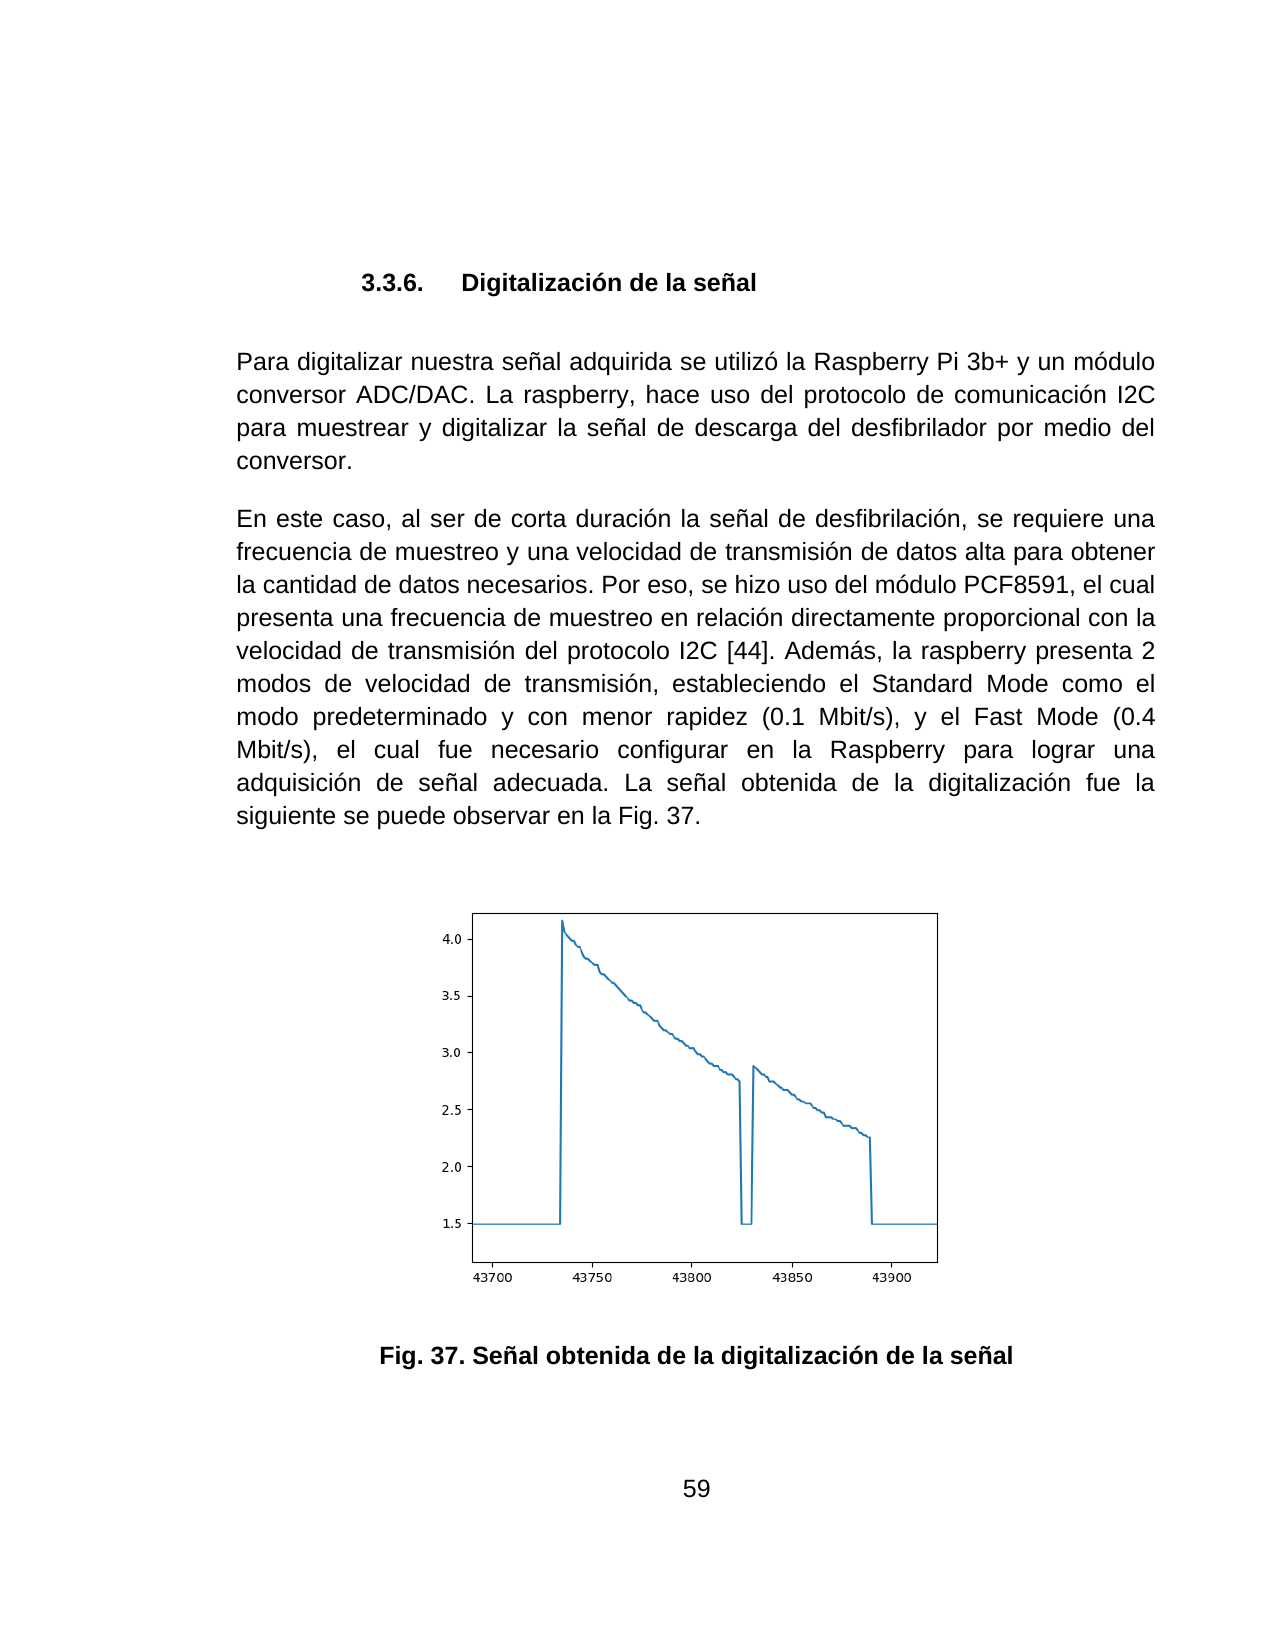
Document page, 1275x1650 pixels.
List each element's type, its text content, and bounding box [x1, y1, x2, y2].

subtitle Digitalización de la señal [424, 268, 1157, 297]
text En este caso, al ser de corta duración la señal de desfibrilación, se requiere una frecuencia de muestreo y una velocidad de transmisión de datos alta para obtener la cantidad de datos necesarios. Por eso, se hizo uso del módulo PCF8591, el cual presenta una frecuencia de muestreo en relación directamente proporcional con la velocidad de transmisión del protocolo I2C [44]. Además, la raspberry presenta 2 modos de velocidad de transmisión, estableciendo el Standard Mode como el modo predeterminado y con menor rapidez (0.1 Mbit/s), y el Fast Mode (0.4 Mbit/s), el cual fue necesario configurar en la Raspberry para lograr una adquisición de señal adecuada. La señal obtenida de la digitalización fue la siguiente se puede observar en la Fig. 37. [236, 504, 1157, 829]
picture [396, 858, 997, 1312]
text Para digitalizar nuestra señal adquirida se utilizó la Raspberry Pi 3b+ y un módulo conversor ADC/DAC. La raspberry, hace uso del protocolo de comunicación I2C para muestrear y digitalizar la señal de descarga del desfibrilador por medio del conversor. [236, 347, 1157, 474]
